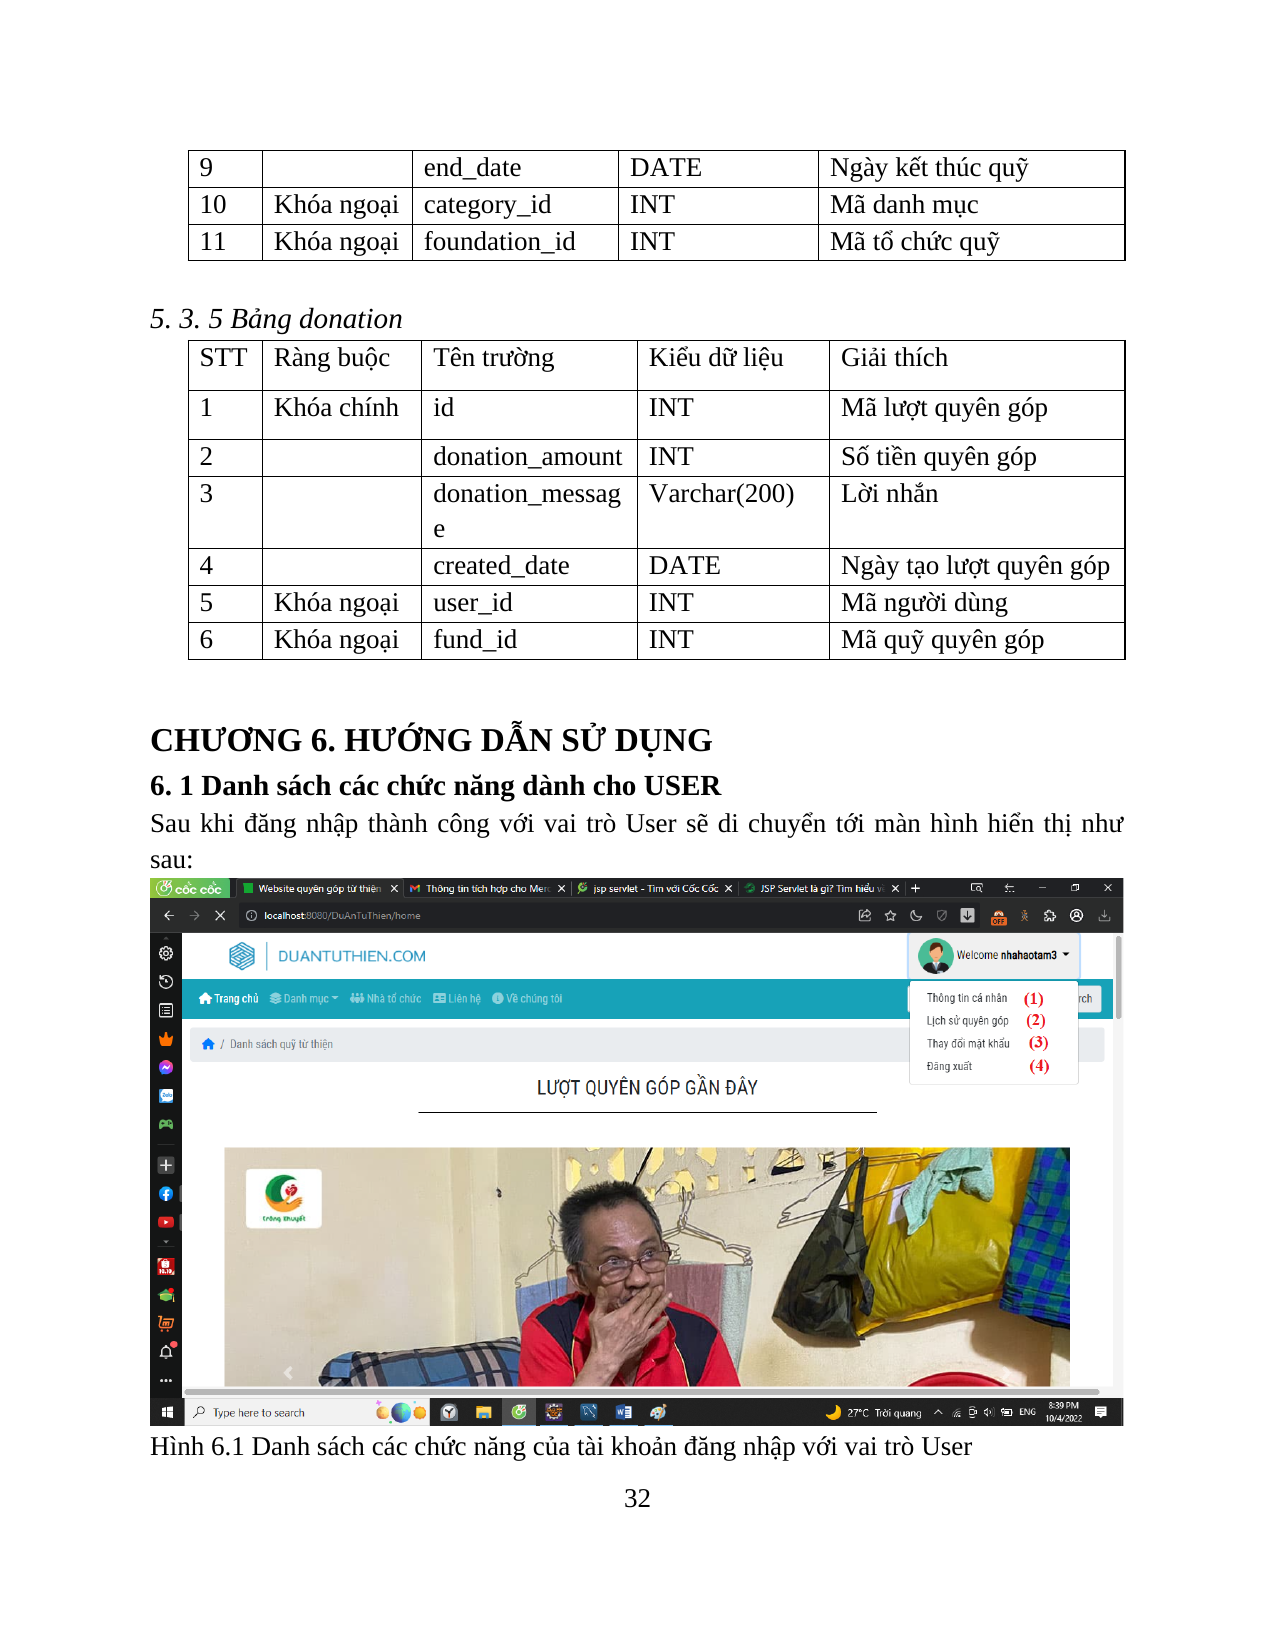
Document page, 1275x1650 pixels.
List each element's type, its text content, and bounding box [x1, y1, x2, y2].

table_header STT [189, 341, 262, 390]
table_cell Khóa ngoại [263, 586, 421, 622]
table_cell Khóa chính [263, 391, 421, 439]
table_cell 2 [189, 440, 262, 476]
table_cell INT [619, 225, 818, 260]
table_header Giải thích [830, 341, 1124, 390]
table_cell category_id [413, 188, 618, 223]
text Sau khi đăng nhập thành công với vai trò User sẽ di chuyển tới màn hình hiển thị như sau: [150, 807, 1125, 874]
table_cell foundation_id [413, 225, 618, 260]
table_cell donation_message [422, 477, 637, 548]
table_cell user_id [422, 586, 637, 622]
table_cell INT [638, 586, 829, 622]
table_cell [263, 151, 412, 187]
text 6. 1 Danh sách các chức năng dành cho USER [150, 768, 1125, 802]
table_cell donation_amount [422, 440, 637, 476]
table_cell Số tiền quyên góp [830, 440, 1124, 476]
table_cell Mã lượt quyên góp [830, 391, 1124, 439]
table_header Ràng buộc [263, 341, 421, 390]
table_cell Varchar(200) [638, 477, 829, 548]
table_header Tên trường [422, 341, 637, 390]
table_cell Lời nhắn [830, 477, 1124, 548]
table_cell INT [619, 188, 818, 223]
table_cell 11 [189, 225, 262, 260]
table_cell fund_id [422, 623, 637, 658]
table_cell [263, 440, 421, 476]
table_cell Khóa ngoại [263, 188, 412, 223]
table_cell [263, 477, 421, 548]
table_cell id [422, 391, 637, 439]
table_cell [263, 549, 421, 585]
table_cell INT [638, 391, 829, 439]
table_cell end_date [413, 151, 618, 187]
table_cell 10 [189, 188, 262, 223]
table_cell Ngày tạo lượt quyên góp [830, 549, 1124, 585]
table_cell Mã người dùng [830, 586, 1124, 622]
text Hình 6.1 Danh sách các chức năng của tài khoản đăng nhập với vai trò User [150, 1430, 1125, 1461]
table_cell Mã tổ chức quỹ [819, 225, 1124, 260]
table_cell Ngày kết thúc quỹ [819, 151, 1124, 187]
table_cell INT [638, 623, 829, 658]
table_cell DATE [619, 151, 818, 187]
text 5. 3. 5 Bảng donation [150, 301, 1125, 335]
table_cell 3 [189, 477, 262, 548]
table_cell 5 [189, 586, 262, 622]
text CHƯƠNG 6. HƯỚNG DẪN SỬ DỤNG [150, 720, 1125, 758]
table_cell DATE [638, 549, 829, 585]
table_cell 1 [189, 391, 262, 439]
table_cell Mã quỹ quyên góp [830, 623, 1124, 658]
table_cell Khóa ngoại [263, 623, 421, 658]
table_cell created_date [422, 549, 637, 585]
table_cell Khóa ngoại [263, 225, 412, 260]
table_cell INT [638, 440, 829, 476]
table_cell 6 [189, 623, 262, 658]
picture [150, 878, 1124, 1426]
table_header Kiểu dữ liệu [638, 341, 829, 390]
table_cell 4 [189, 549, 262, 585]
table_cell Mã danh mục [819, 188, 1124, 223]
table_cell 9 [189, 151, 262, 187]
